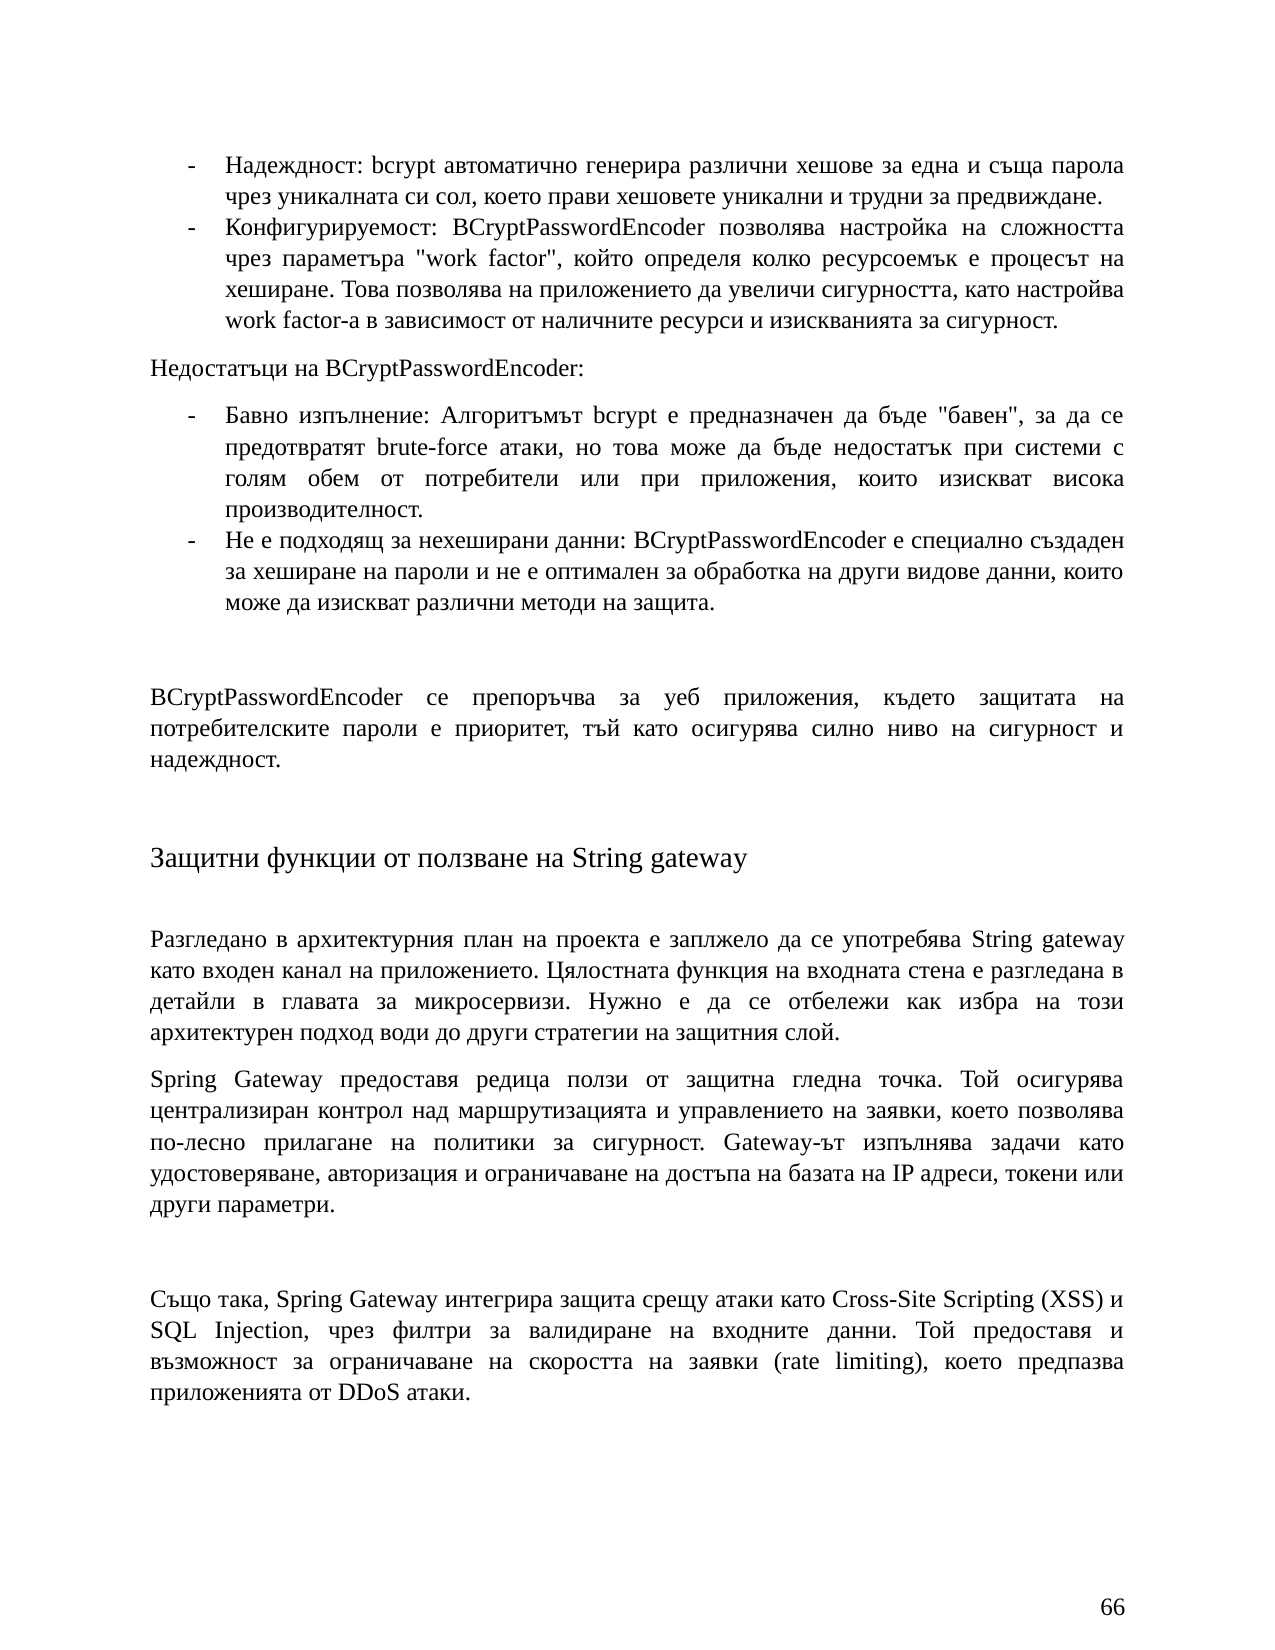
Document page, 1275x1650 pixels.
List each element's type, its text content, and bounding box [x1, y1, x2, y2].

text BCryptPasswordEncoder се препоръчва за уеб приложения, където защитата на потребителските пароли е приоритет, тъй като осигурява силно ниво на сигурност и надеждност. [150, 682, 1125, 773]
text Разгледано в архитектурния план на проекта е заплжело да се употребява String gateway като входен канал на приложението. Цялостната функция на входната стена е разгледана в детайли в главата за микросервизи. Нужно е да се отбележи как избра на този архитектурен подход води до други стратегии на защитния слой. [150, 924, 1125, 1046]
text Също така, Spring Gateway интегрира защита срещу атаки като Cross-Site Scripting (XSS) и SQL Injection, чрез филтри за валидиране на входните данни. Той предоставя и възможност за ограничаване на скоростта на заявки (rate limiting), което предпазва приложенията от DDoS атаки. [150, 1284, 1125, 1406]
text Spring Gateway предоставя редица ползи от защитна гледна точка. Той осигурява централизиран контрол над маршрутизацията и управлението на заявки, което позволява по-лесно прилагане на политики за сигурност. Gateway-ът изпълнява задачи като удостоверяване, авторизация и ограничаване на достъпа на базата на IP адреси, токени или други параметри. [150, 1064, 1125, 1217]
text Недостатъци на BCryptPasswordEncoder: [150, 353, 1125, 382]
list Надеждност: bcrypt автоматично генерира различни хешове за една и съща парола чрез уникалната си сол, което прави хешовете уникални и трудни за предвиждане. [187, 150, 1125, 210]
list Бавно изпълнение: Алгоритъмът bcrypt е предназначен да бъде "бавен", за да се предотвратят brute-force атаки, но това може да бъде недостатък при системи с голям обем от потребители или при приложения, които изискват висока производителност. [187, 401, 1125, 522]
list Не е подходящ за нехеширани данни: BCryptPasswordEncoder е специално създаден за хеширане на пароли и не е оптимален за обработка на други видове данни, които може да изискват различни методи на защита. [187, 525, 1125, 616]
list Конфигурируемост: BCryptPasswordEncoder позволява настройка на сложността чрез параметъра "work factor", който определя колко ресурсоемък е процесът на хеширане. Това позволява на приложението да увеличи сигурността, като настройва work factor-а в зависимост от наличните ресурси и изискванията за сигурност. [187, 212, 1125, 334]
subtitle Защитни функции от ползване на String gateway [150, 840, 1125, 873]
